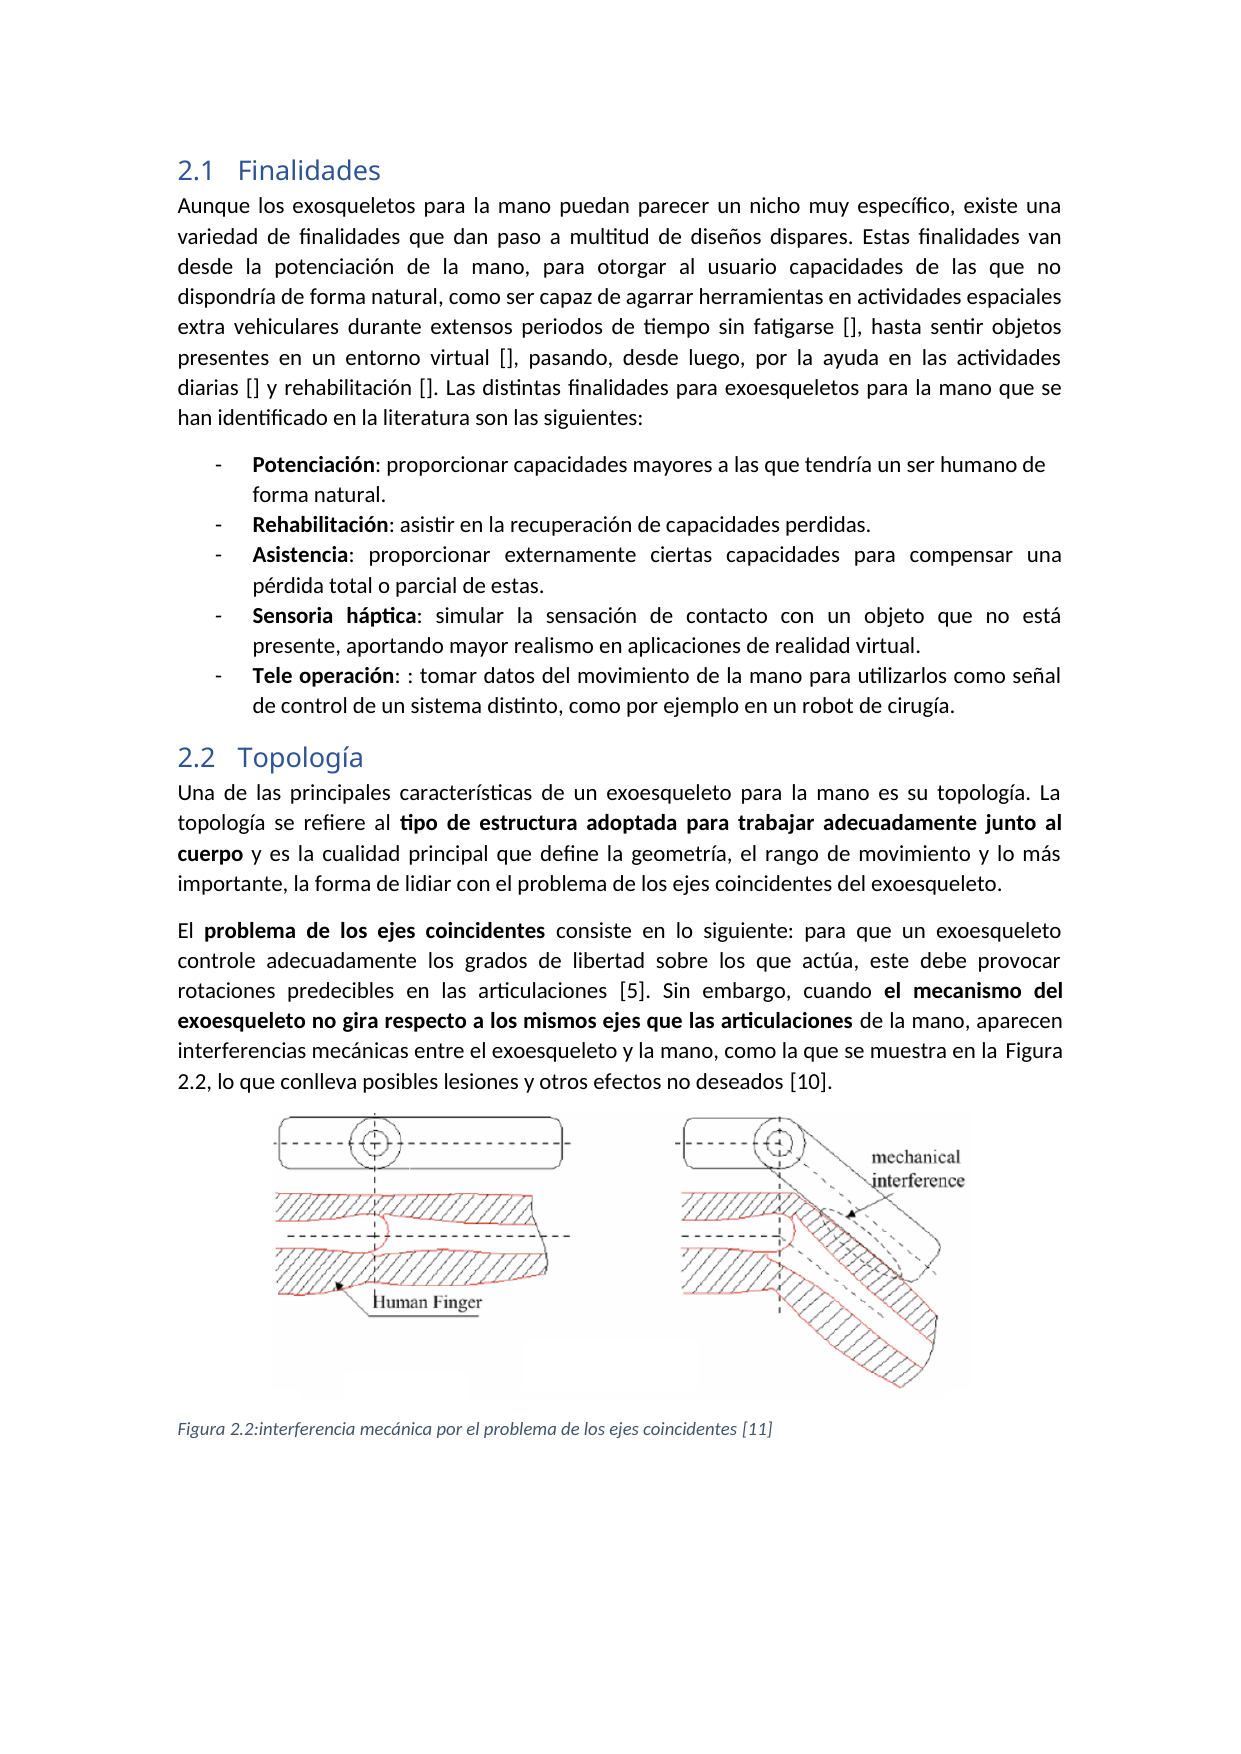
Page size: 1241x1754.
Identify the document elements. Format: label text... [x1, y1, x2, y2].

list Asistencia: proporcionar externamente ciertas capacidades para compensar una pérdida total o parcial de estas. [215, 541, 1063, 599]
text Aunque los exosqueletos para la mano puedan parecer un nicho muy específico, existe una variedad de finalidades que dan paso a multitud de diseños dispares. Estas finalidades van desde la potenciación de la mano, para otorgar al usuario capacidades de las que no dispondría de forma natural, como ser capaz de agarrar herramientas en actividades espaciales extra vehiculares durante extensos periodos de tiempo sin fatigarse [], hasta sentir objetos presentes en un entorno virtual [], pasando, desde luego, por la ayuda en las actividades diarias [] y rehabilitación []. Las distintas finalidades para exoesqueletos para la mano que se han identificado en la literatura son las siguientes: [177, 192, 1063, 431]
picture [268, 1113, 972, 1399]
list Sensoria háptica: simular la sensación de contacto con un objeto que no está presente, aportando mayor realismo en aplicaciones de realidad virtual. [215, 601, 1063, 659]
text Una de las principales características de un exoesqueleto para la mano es su topología. La topología se refiere al tipo de estructura adoptada para trabajar adecuadamente junto al cuerpo y es la cualidad principal que define la geometría, el rango de movimiento y lo más importante, la forma de lidiar con el problema de los ejes coincidentes del exoesqueleto. [177, 778, 1063, 897]
subtitle Topología [177, 738, 1063, 775]
list Rehabilitación: asistir en la recuperación de capacidades perdidas. [215, 510, 1063, 538]
list Tele operación: : tomar datos del movimiento de la mano para utilizarlos como señal de control de un sistema distinto, como por ejemplo en un robot de cirugía. [215, 661, 1063, 719]
list Potenciación: proporcionar capacidades mayores a las que tendría un ser humano de forma natural. [215, 450, 1063, 508]
subtitle Finalidades [177, 152, 1063, 189]
text Figura .:interferencia mecánica por el problema de los ejes coincidentes [177, 1417, 1063, 1440]
text El problema de los ejes coincidentes consiste en lo siguiente: para que un exoesqueleto controle adecuadamente los grados de libertad sobre los que actúa, este debe provocar rotaciones predecibles en las articulaciones . Sin embargo, cuando el mecanismo del exoesqueleto no gira respecto a los mismos ejes que las articulaciones de la mano, aparecen interferencias mecánicas entre el exoesqueleto y la mano, como la que se muestra en la REF _Ref124236392 \h Figura 2.2, lo que conlleva posibles lesiones y otros efectos no deseados . [177, 916, 1063, 1095]
